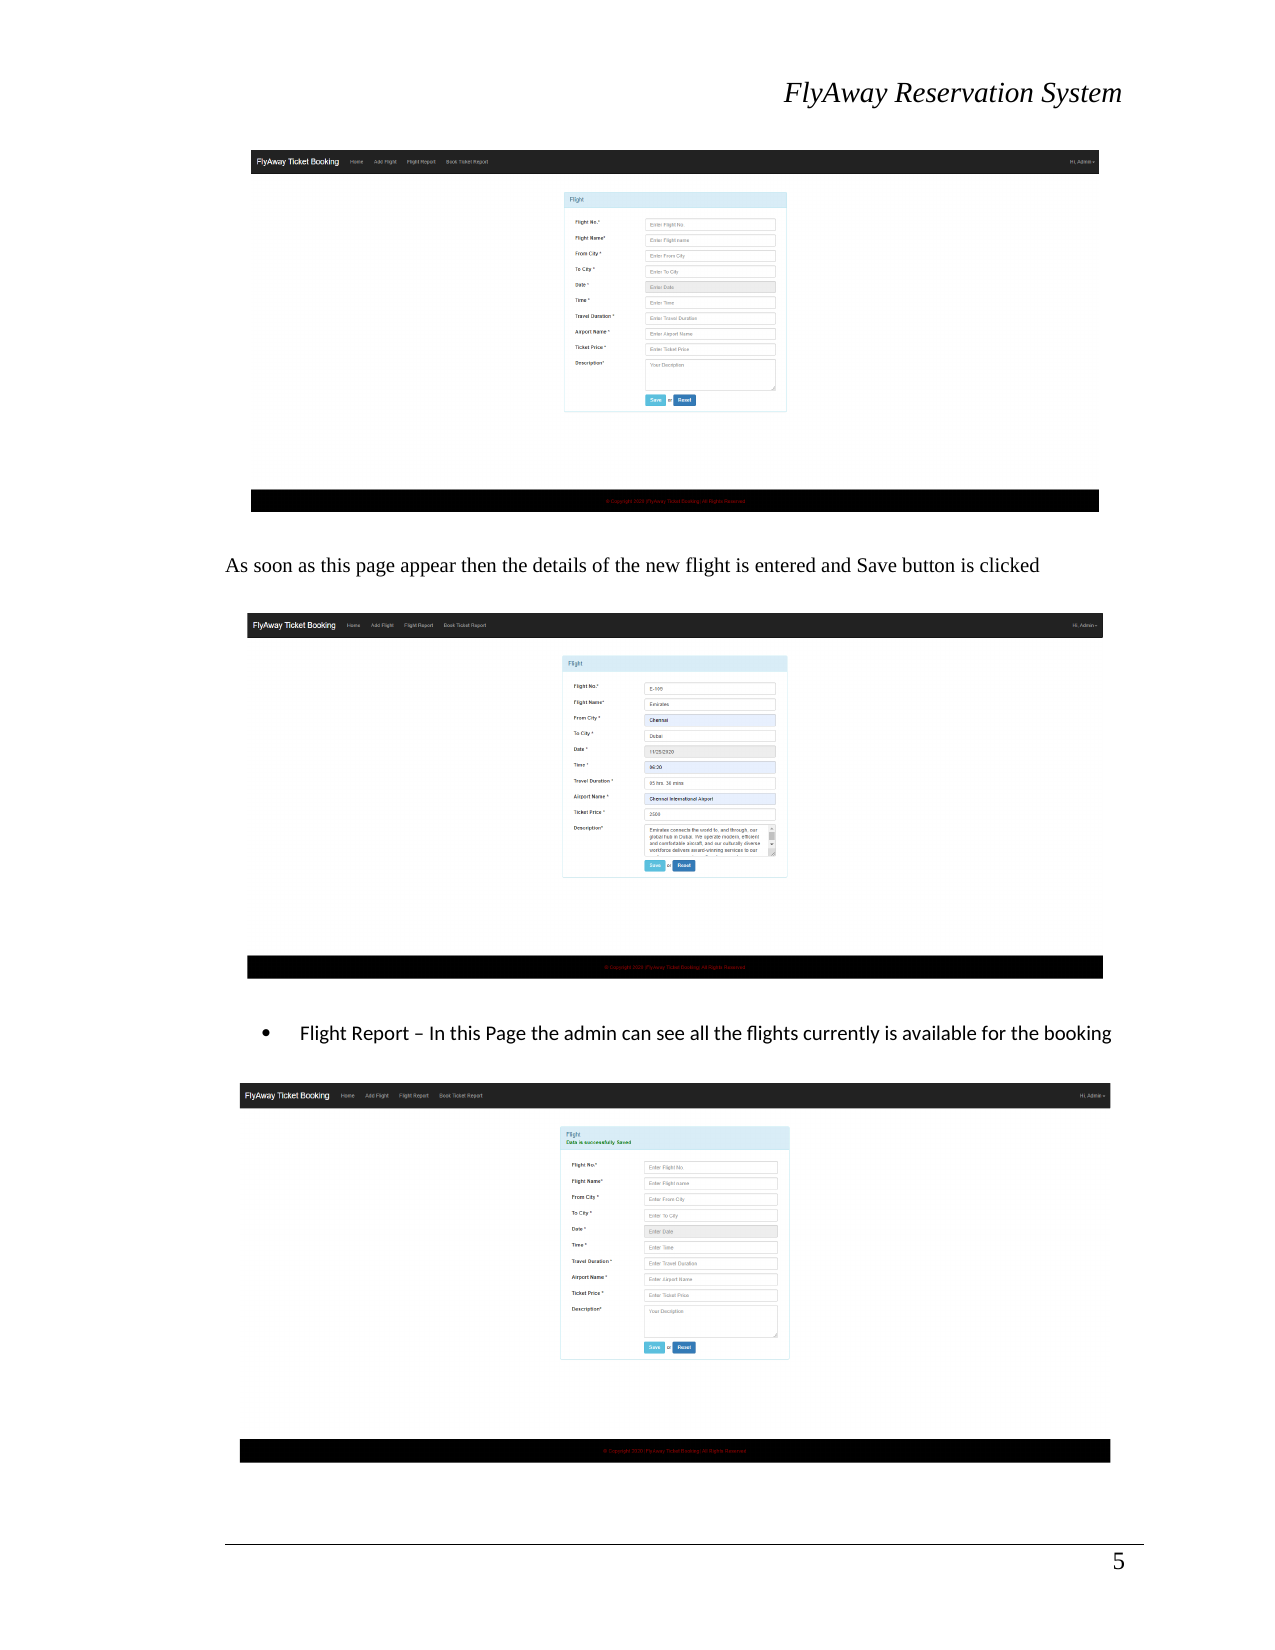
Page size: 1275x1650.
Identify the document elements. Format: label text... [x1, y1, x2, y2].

picture [251, 150, 1099, 512]
list Flight Report – In this Page the admin can see all the flights currently is available for the booking [262, 1020, 1125, 1046]
picture [239, 1083, 1111, 1463]
text As soon as this page appear then the details of the new flight is entered and Save button is clicked [225, 553, 1125, 577]
picture [247, 613, 1103, 979]
